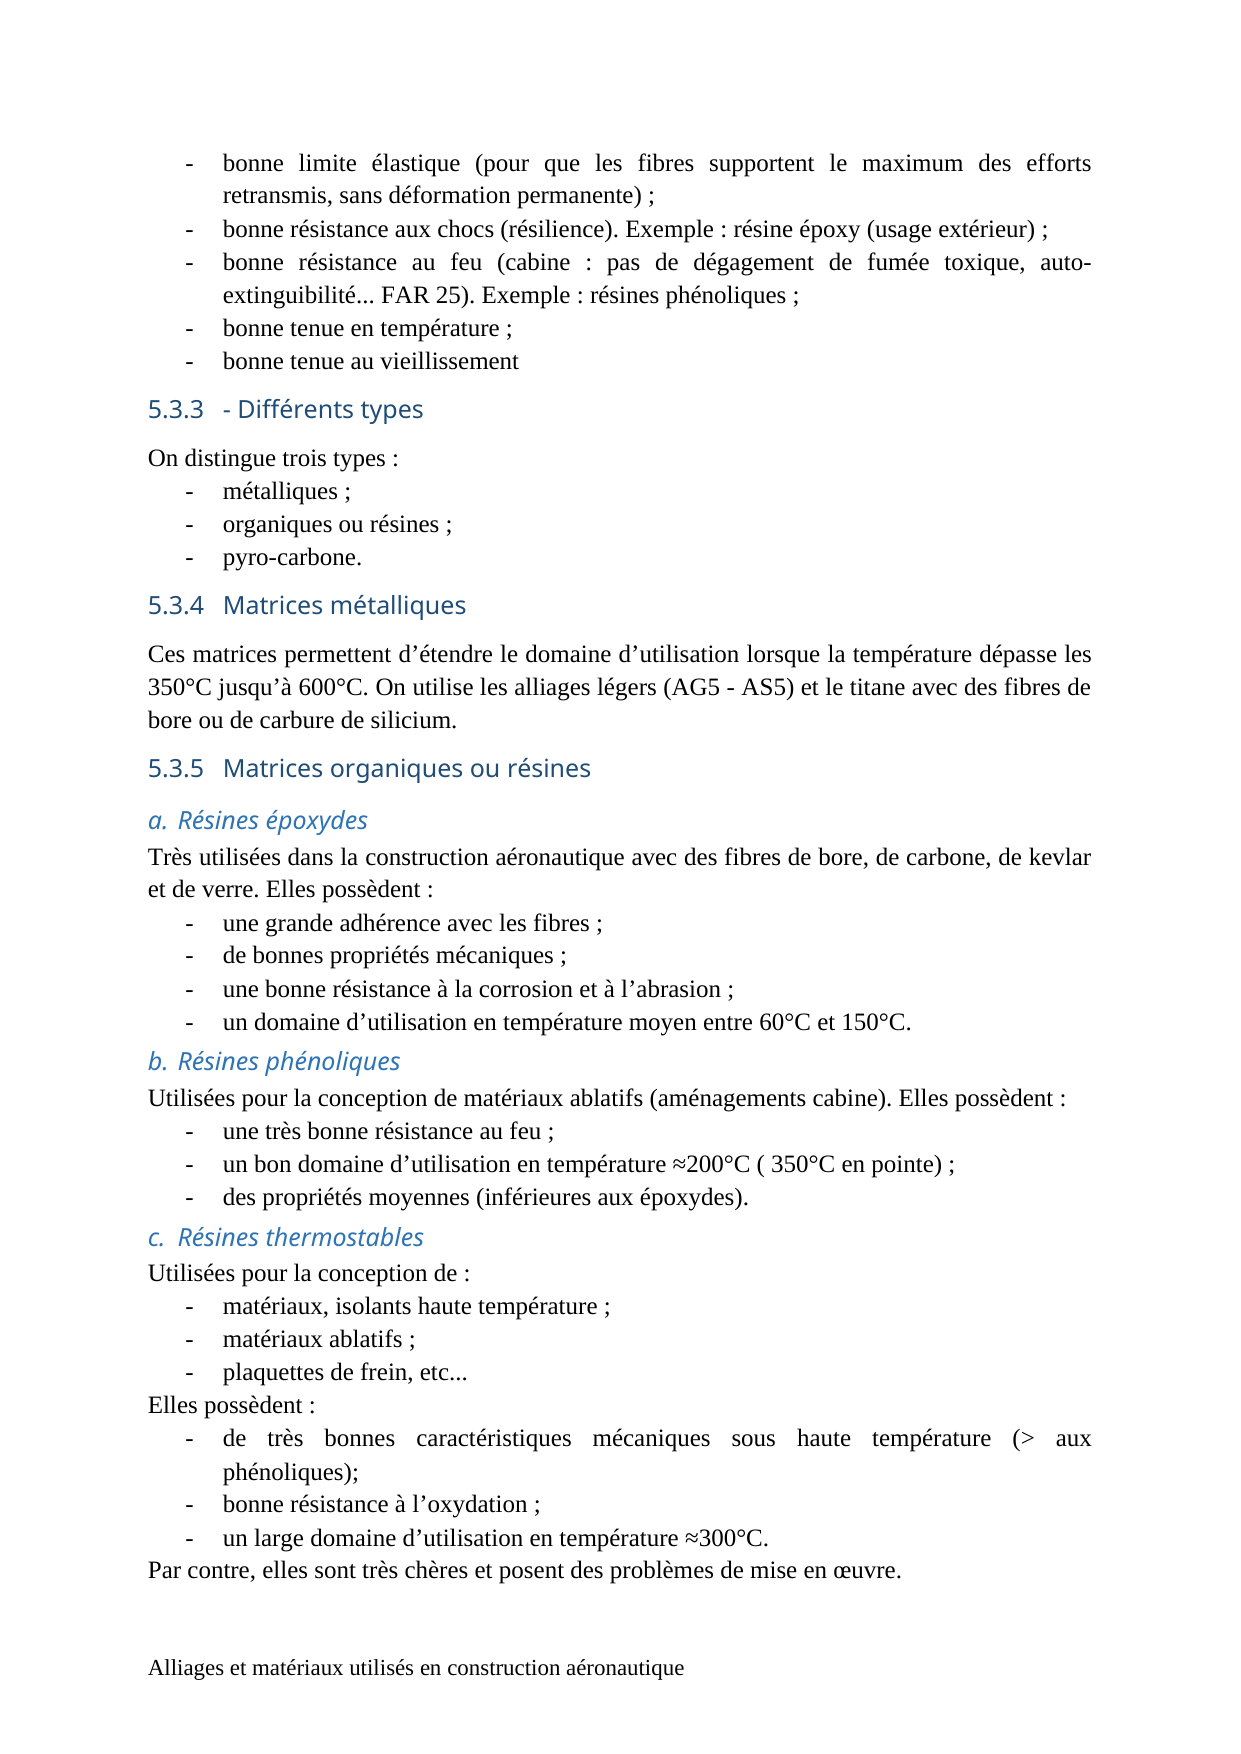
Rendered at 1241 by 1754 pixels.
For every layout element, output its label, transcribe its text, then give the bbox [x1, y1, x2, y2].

list une grande adhérence avec les fibres ; [185, 908, 1093, 936]
list bonne tenue en température ; [185, 313, 1093, 341]
subtitle Résines phénoliques [148, 1044, 1093, 1078]
subtitle Résines thermostables [148, 1219, 1093, 1253]
text On distingue trois types : [148, 443, 1093, 472]
list bonne résistance au feu (cabine : pas de dégagement de fumée toxique, auto- extinguibilité... FAR 25). Exemple : résines phénoliques ; [185, 247, 1093, 308]
list une bonne résistance à la corrosion et à l’abrasion ; [185, 974, 1093, 1002]
list un large domaine d’utilisation en température ≈300°C. [185, 1523, 1093, 1551]
text Par contre, elles sont très chères et posent des problèmes de mise en œuvre. [148, 1556, 1093, 1584]
list matériaux, isolants haute température ; [185, 1291, 1093, 1320]
list des propriétés moyennes (inférieures aux époxydes). [185, 1182, 1093, 1211]
list un bon domaine d’utilisation en température ≈200°C ( 350°C en pointe) ; [185, 1149, 1093, 1178]
list bonne limite élastique (pour que les fibres supportent le maximum des efforts retransmis, sans déformation permanente) ; [185, 148, 1093, 209]
text Utilisées pour la conception de matériaux ablatifs (aménagements cabine). Elles possèdent : [148, 1083, 1093, 1112]
list bonne tenue au vieillissement [185, 346, 1093, 374]
list un domaine d’utilisation en température moyen entre 60°C et 150°C. [185, 1007, 1093, 1035]
subtitle Matrices métalliques [148, 587, 1093, 622]
subtitle Résines époxydes [148, 802, 1093, 836]
list métalliques ; [185, 476, 1093, 505]
list organiques ou résines ; [185, 509, 1093, 538]
text Elles possèdent : [148, 1391, 1093, 1419]
text Utilisées pour la conception de : [148, 1258, 1093, 1287]
list plaquettes de frein, etc... [185, 1357, 1093, 1386]
subtitle Matrices organiques ou résines [148, 751, 1093, 785]
list matériaux ablatifs ; [185, 1324, 1093, 1353]
subtitle - Différents types [148, 391, 1093, 425]
text Très utilisées dans la construction aéronautique avec des fibres de bore, de carbone, de kevlar et de verre. Elles possèdent : [148, 842, 1093, 903]
list de très bonnes caractéristiques mécaniques sous haute température (> aux phénoliques); [185, 1423, 1093, 1485]
list une très bonne résistance au feu ; [185, 1116, 1093, 1145]
list de bonnes propriétés mécaniques ; [185, 941, 1093, 969]
list pyro-carbone. [185, 542, 1093, 571]
list bonne résistance aux chocs (résilience). Exemple : résine époxy (usage extérieur) ; [185, 214, 1093, 242]
list bonne résistance à l’oxydation ; [185, 1489, 1093, 1518]
text Ces matrices permettent d’étendre le domaine d’utilisation lorsque la température dépasse les 350°C jusqu’à 600°C. On utilise les alliages légers (AG5 - AS5) et le titane avec des fibres de bore ou de carbure de silicium. [148, 639, 1093, 734]
